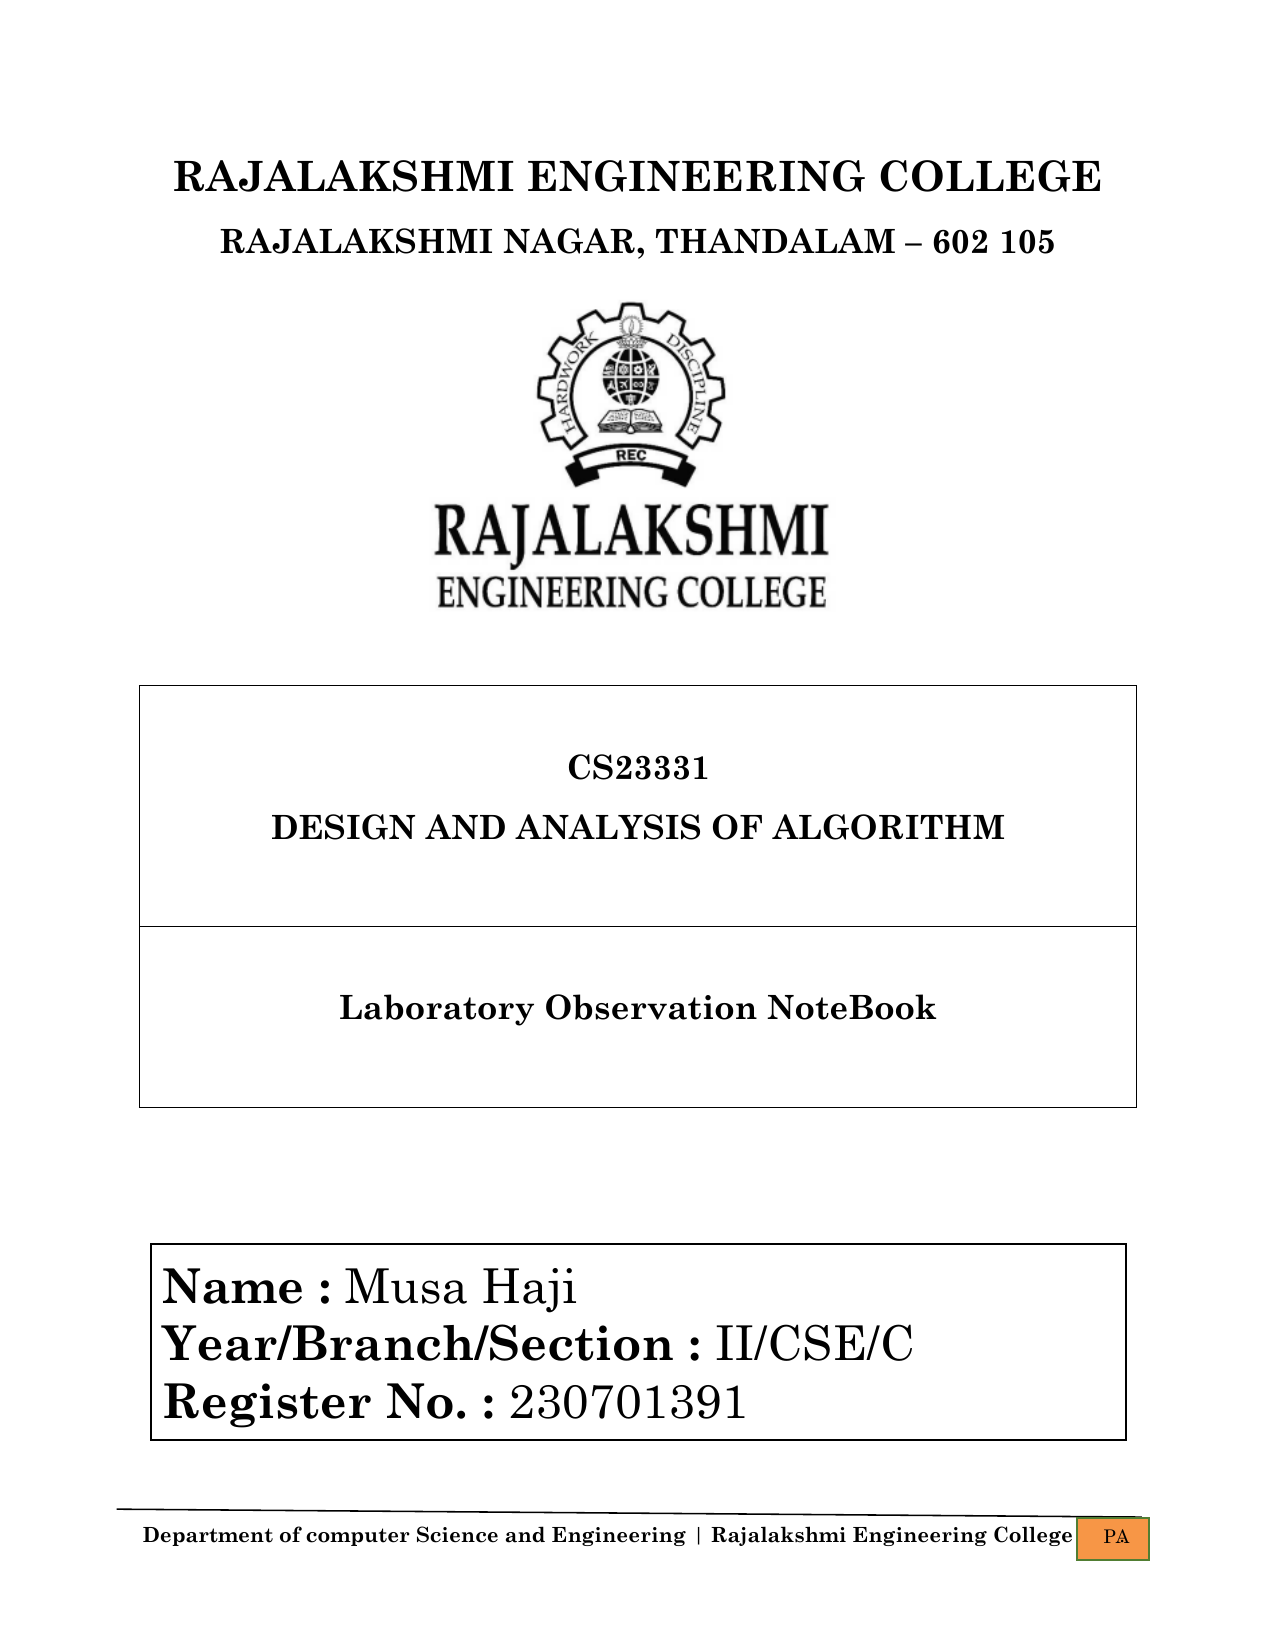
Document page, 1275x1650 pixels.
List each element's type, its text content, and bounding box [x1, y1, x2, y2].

text RAJALAKSHMI ENGINEERING COLLEGE [150, 150, 1125, 200]
text RAJALAKSHMI NAGAR, THANDALAM – 602 105 [150, 221, 1125, 261]
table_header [152, 1245, 1125, 1439]
table_header CS23331 DESIGN AND ANALYSIS OF ALGORITHM [140, 686, 1136, 926]
picture [394, 280, 880, 621]
table_cell Laboratory Observation NoteBook [140, 927, 1136, 1107]
